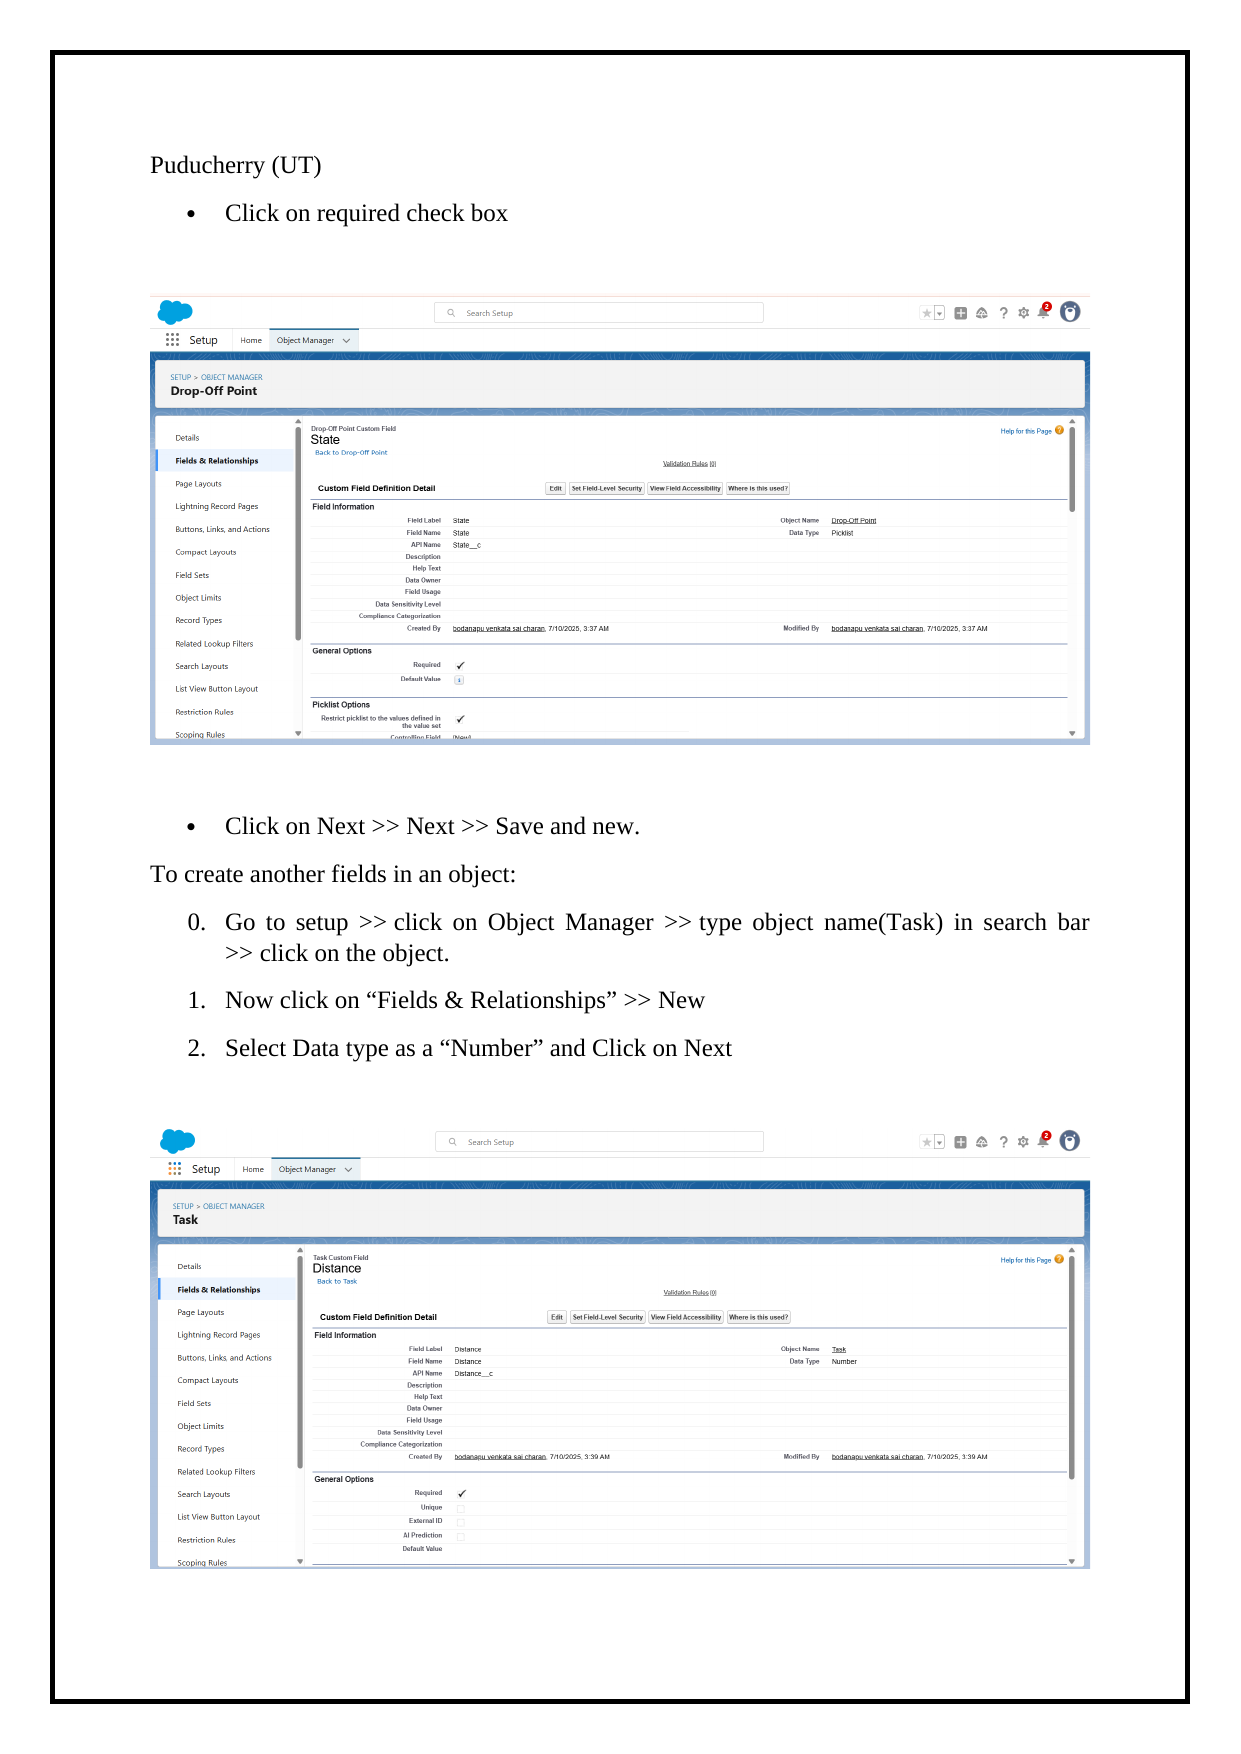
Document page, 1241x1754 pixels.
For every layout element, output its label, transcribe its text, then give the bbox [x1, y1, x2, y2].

text To create another fields in an object: [150, 859, 1090, 888]
list Now click on “Fields & Relationships” >> New [187, 985, 1090, 1014]
text Puducherry (UT) [150, 150, 1090, 179]
list Click on Next >> Next >> Save and new. [187, 811, 1090, 840]
list Go to setup >> click on Object Manager >> type object name(Task) in search bar >> click on the object. [187, 907, 1090, 966]
picture [150, 1128, 1091, 1569]
picture [150, 293, 1091, 745]
list Click on required check box [187, 198, 1090, 226]
list Select Data type as a “Number” and Click on Next [187, 1033, 1090, 1062]
